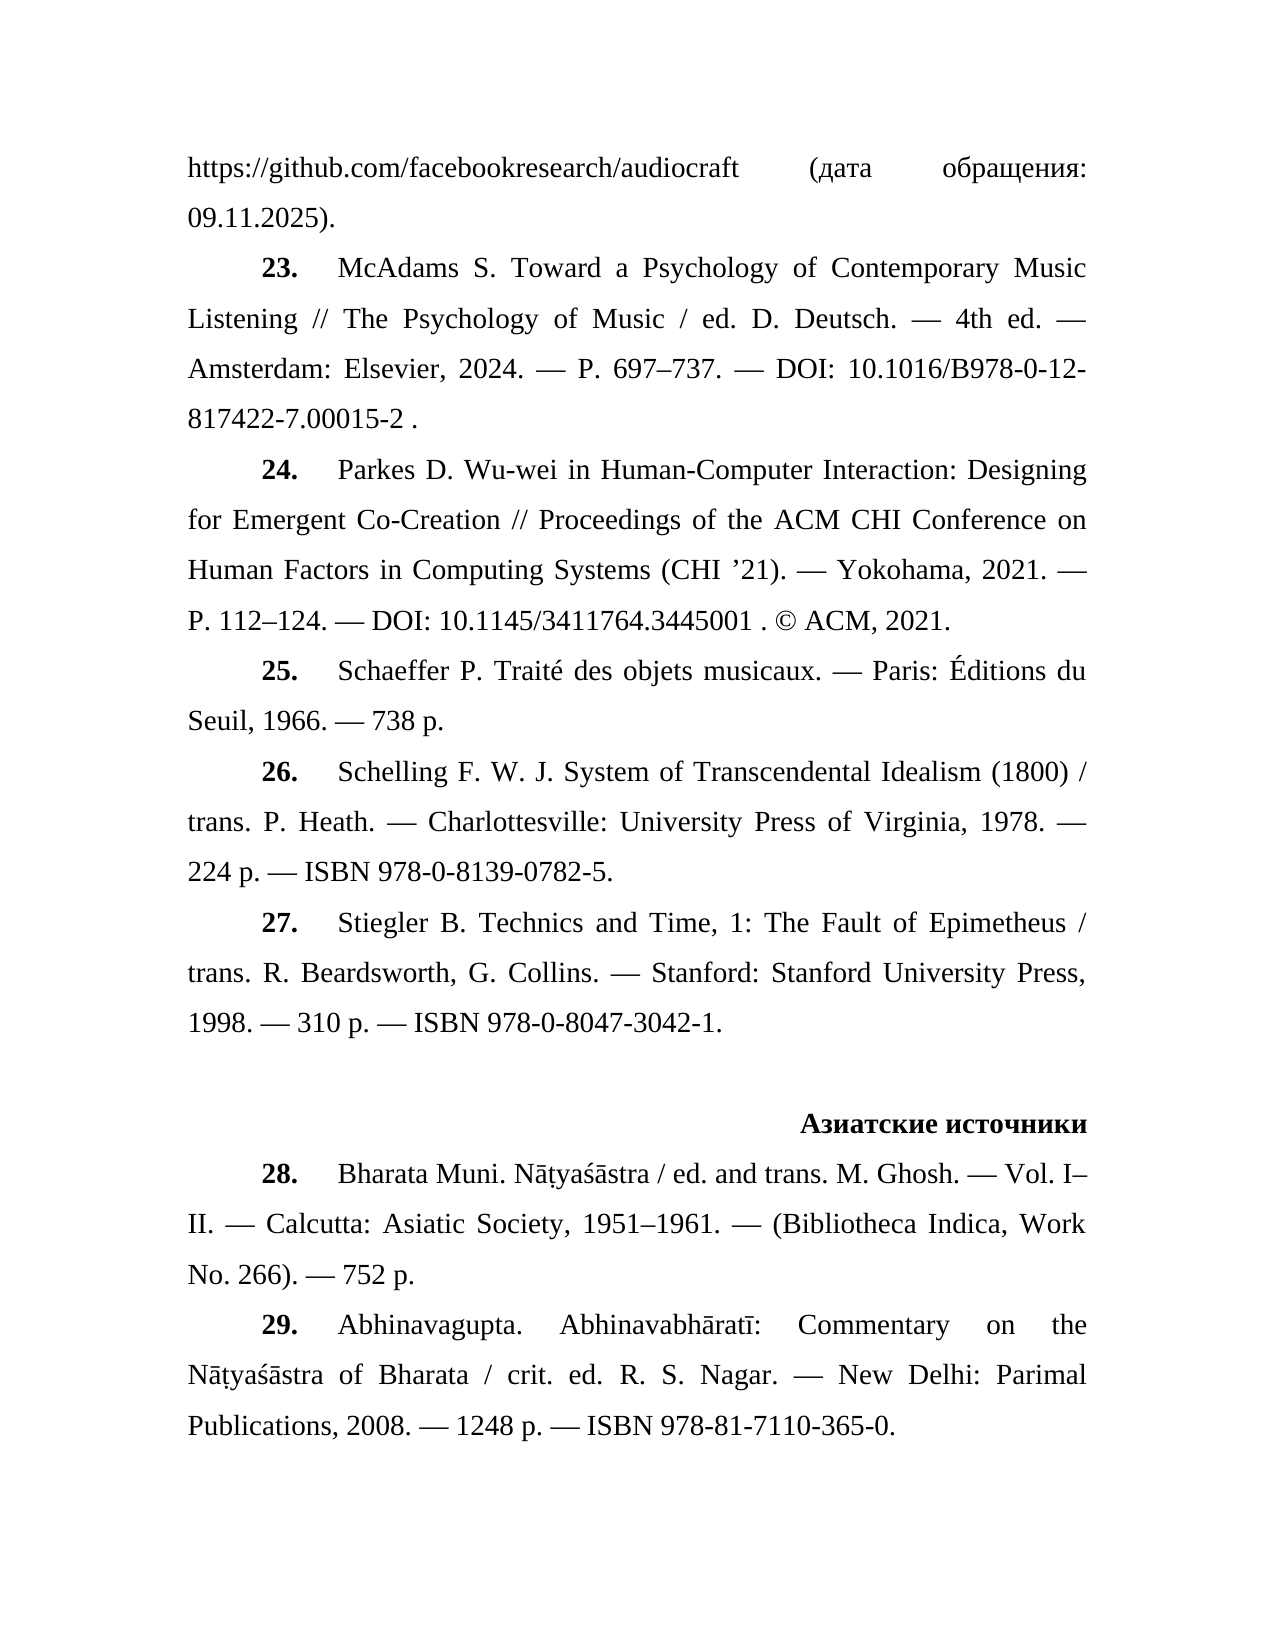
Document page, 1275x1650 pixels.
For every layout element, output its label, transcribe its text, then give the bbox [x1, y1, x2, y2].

list Bharata Muni. Nāṭyaśāstra / ed. and trans. M. Ghosh. — Vol. I–II. — Calcutta: Asiatic Society, 1951–1961. — (Bibliotheca Indica, Work No. 266). — 752 p. [187, 1156, 1087, 1290]
list Abhinavagupta. Abhinavabhāratī: Commentary on the Nāṭyaśāstra of Bharata / crit. ed. R. S. Nagar. — New Delhi: Parimal Publications, 2008. — 1248 p. — ISBN 978-81-7110-365-0. [187, 1307, 1087, 1441]
list Schaeffer P. Traité des objets musicaux. — Paris: Éditions du Seuil, 1966. — 738 p. [187, 653, 1087, 737]
text Азиатские источники [187, 1106, 1087, 1139]
list Parkes D. Wu-wei in Human-Computer Interaction: Designing for Emergent Co-Creation // Proceedings of the ACM CHI Conference on Human Factors in Computing Systems (CHI ’21). — Yokohama, 2021. — P. 112–124. — DOI: 10.1145/3411764.3445001 . © ACM, 2021. [187, 452, 1087, 636]
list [187, 150, 1087, 234]
list McAdams S. Toward a Psychology of Contemporary Music Listening // The Psychology of Music / ed. D. Deutsch. — 4th ed. — Amsterdam: Elsevier, 2024. — P. 697–737. — DOI: 10.1016/B978-0-12-817422-7.00015-2 . [187, 251, 1087, 435]
list Stiegler B. Technics and Time, 1: The Fault of Epimetheus / trans. R. Beardsworth, G. Collins. — Stanford: Stanford University Press, 1998. — 310 p. — ISBN 978-0-8047-3042-1. [187, 905, 1087, 1039]
list Schelling F. W. J. System of Transcendental Idealism (1800) / trans. P. Heath. — Charlottesville: University Press of Virginia, 1978. — 224 p. — ISBN 978-0-8139-0782-5. [187, 754, 1087, 888]
